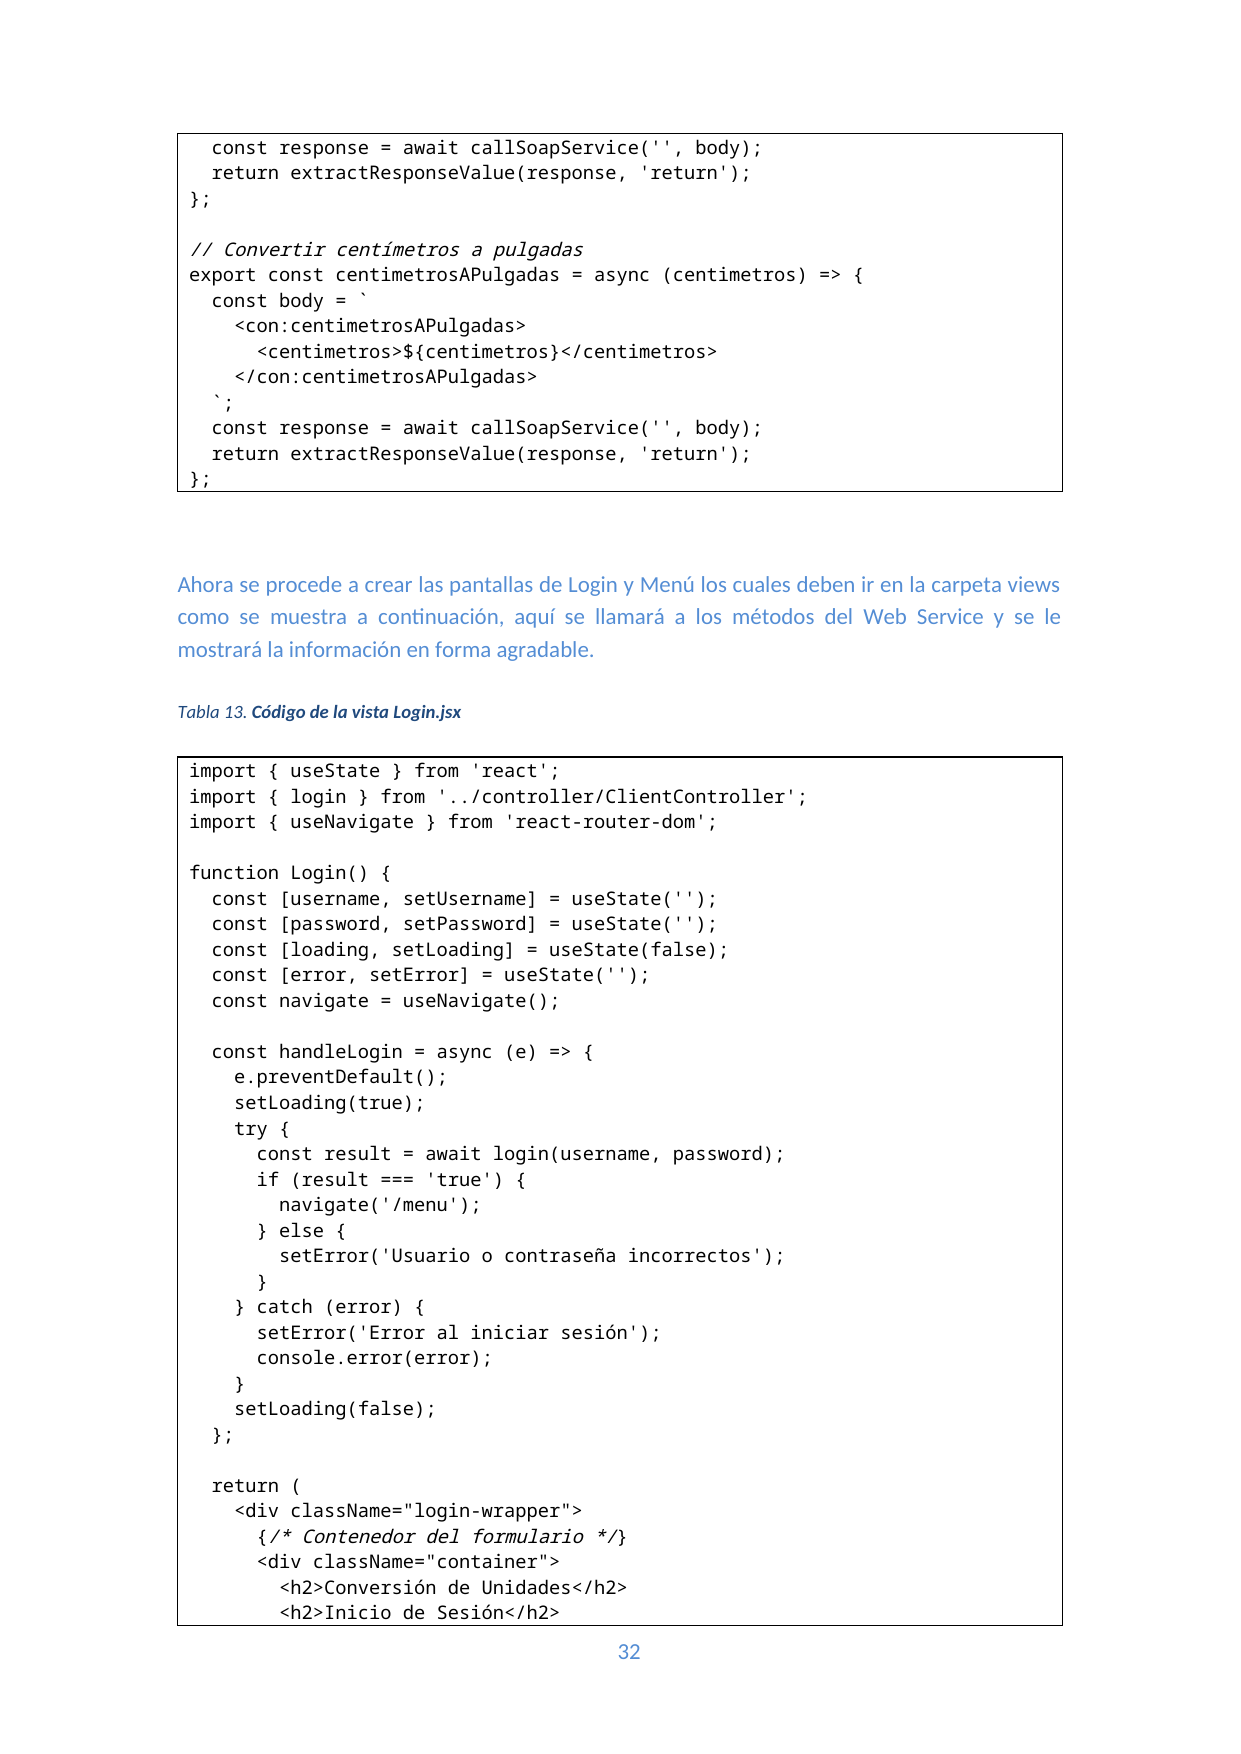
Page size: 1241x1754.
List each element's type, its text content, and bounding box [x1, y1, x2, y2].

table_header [178, 134, 1062, 491]
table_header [178, 758, 1062, 1625]
text Ahora se procede a crear las pantallas de Login y Menú los cuales deben ir en la carpeta views como se muestra a continuación, aquí se llamará a los métodos del Web Service y se le mostrará la información en forma agradable. [177, 570, 1063, 663]
text Tabla 13. Código de la vista Login.jsx [177, 700, 1063, 723]
